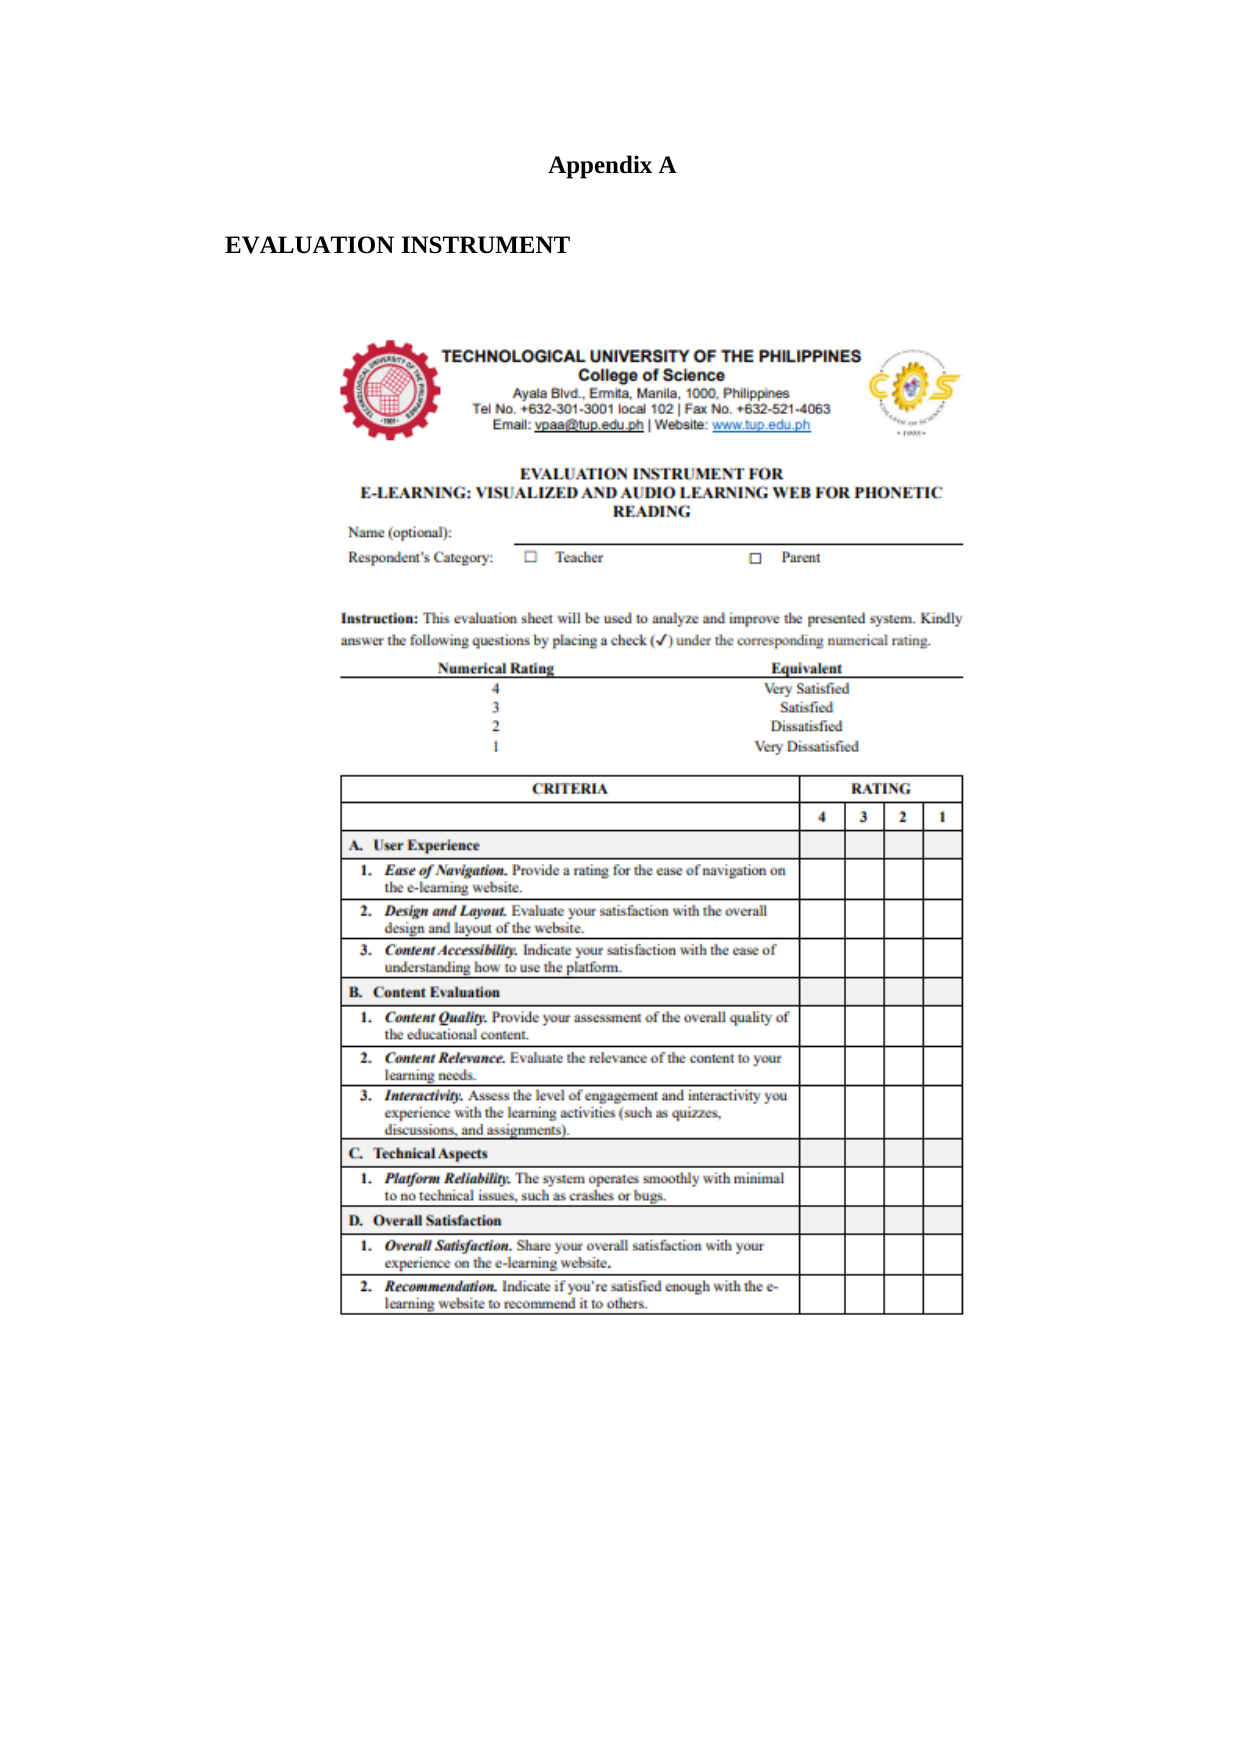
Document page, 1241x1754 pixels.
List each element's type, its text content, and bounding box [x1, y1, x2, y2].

text EVALUATION INSTRUMENT [225, 230, 784, 258]
text Appendix A [548, 150, 784, 179]
picture [314, 317, 1000, 1349]
